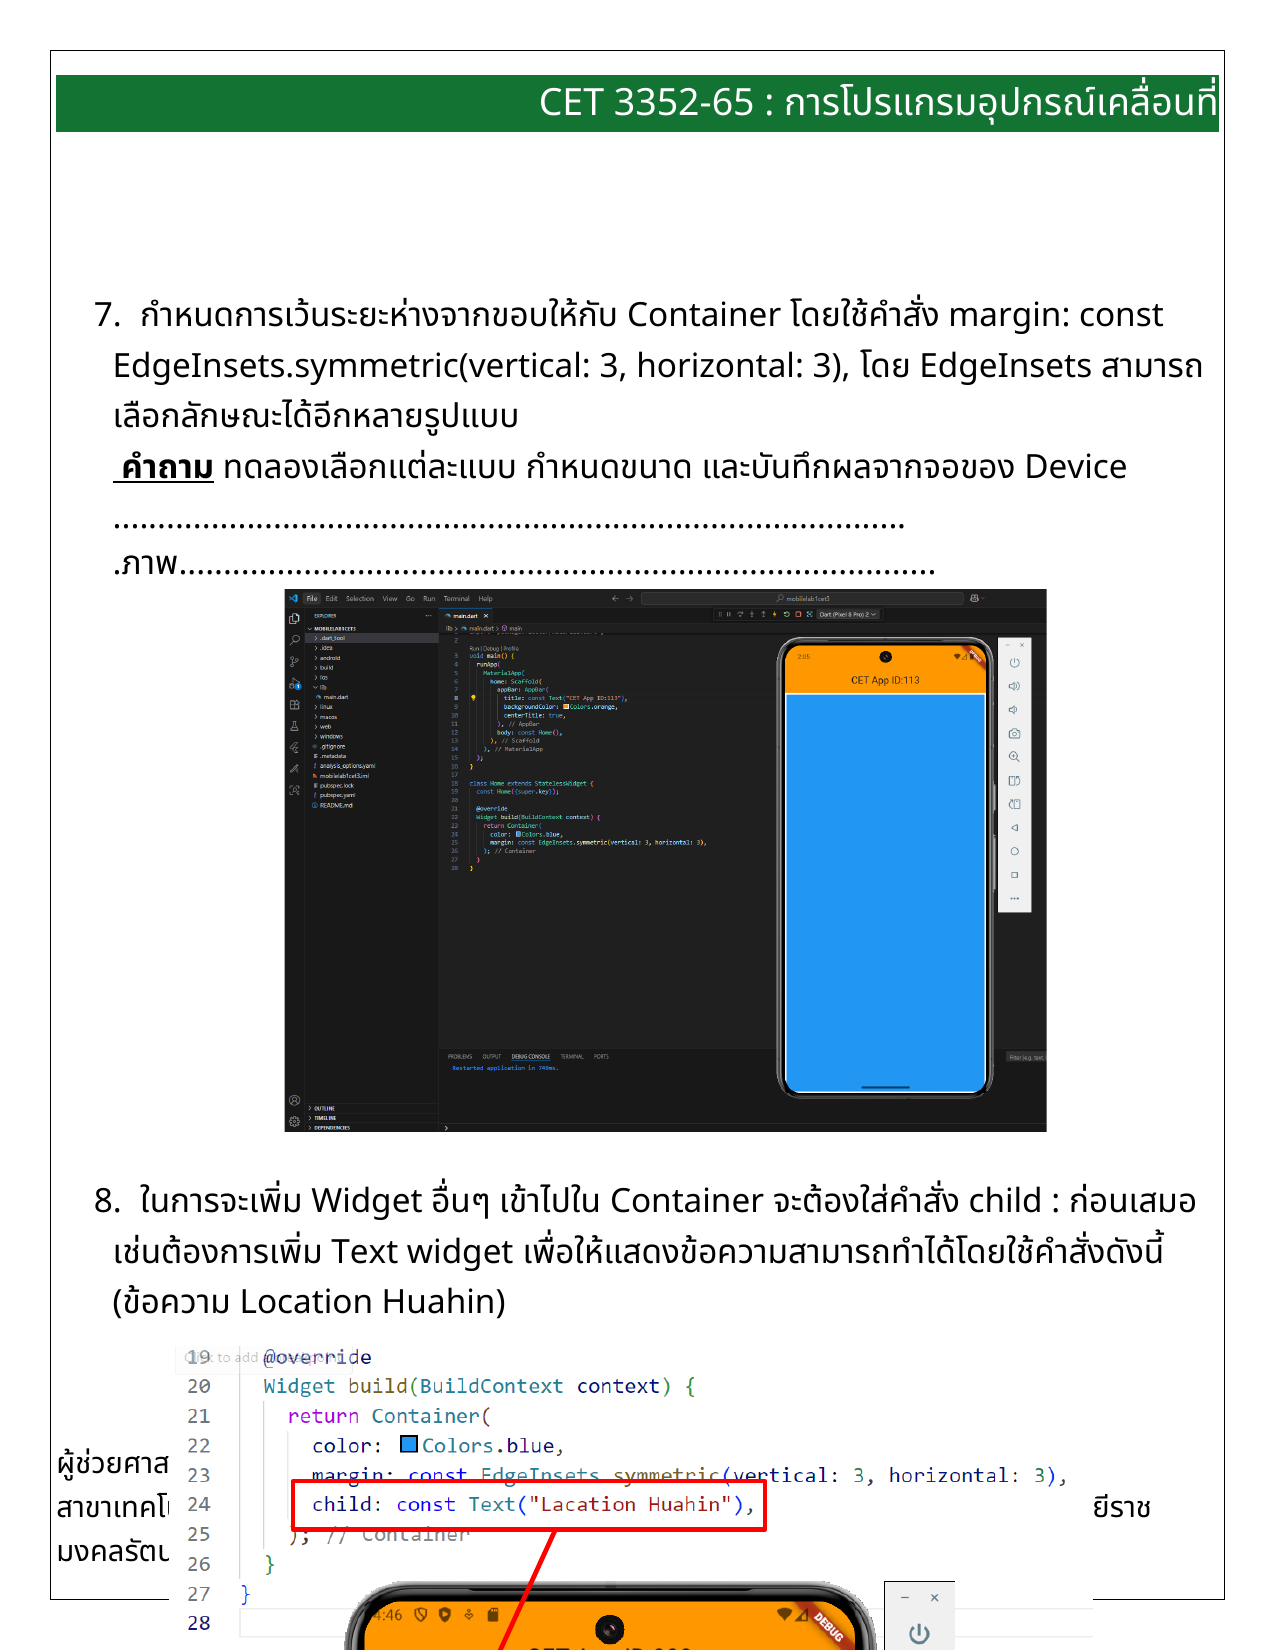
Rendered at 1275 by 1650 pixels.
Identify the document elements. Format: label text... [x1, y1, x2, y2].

picture [284, 589, 1047, 1132]
list ในการจะเพิ่ม Widget อื่นๆ เข้าไปใน Container จะต้องใส่คำสั่ง child : ก่อนเสมอเช่นต้องการเพิ่ม Text widget เพื่อให้แสดงข้อความสามารถทำได้โดยใช้คำสั่งดังนี้ (ข้อความ Location Huahin) [94, 1177, 1219, 1329]
list ..........................................................................................ภาพ..................................................................................... [112, 493, 1219, 589]
list กำหนดการเว้นระยะห่างจากขอบให้กับ Container โดยใช้คำสั่ง margin: const EdgeInsets.symmetric(vertical: 3, horizontal: 3), โดย EdgeInsets สามารถเลือกลักษณะได้อีกหลายรูปแบบ [94, 291, 1219, 443]
list คำถาม ทดลองเลือกแต่ละแบบ กำหนดขนาด และบันทึกผลจากจอของ Device [112, 443, 1219, 493]
